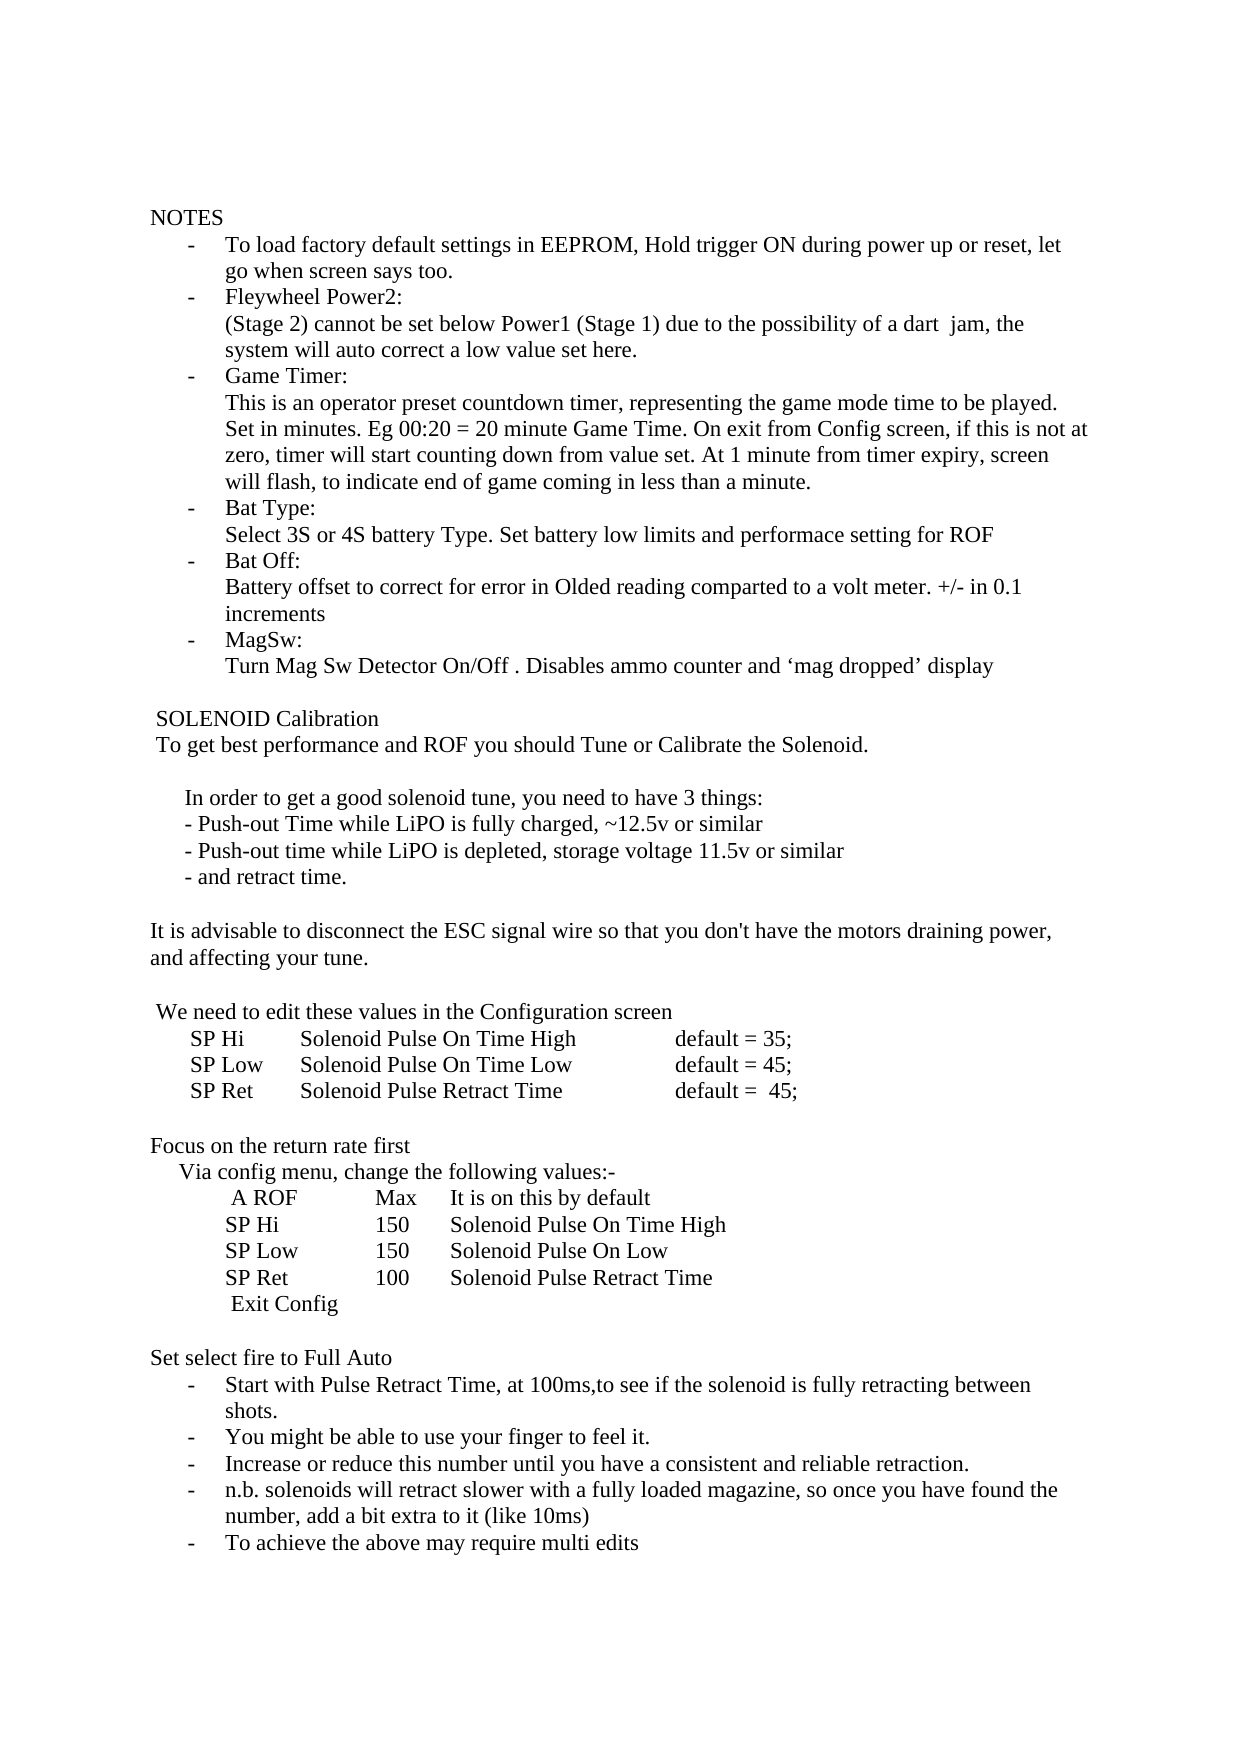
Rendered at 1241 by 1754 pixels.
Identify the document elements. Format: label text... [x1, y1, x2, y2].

text To get best performance and ROF you should Tune or Calibrate the Solenoid. [150, 731, 1090, 758]
text SP Low Solenoid Pulse On Time Low default = 45; [150, 1051, 1090, 1077]
text A ROF Max It is on this by default [150, 1184, 1090, 1211]
list To achieve the above may require multi edits [187, 1529, 1090, 1555]
text SOLENOID Calibration [150, 705, 1090, 731]
text Exit Config [150, 1290, 1090, 1316]
text (Stage 2) cannot be set below Power1 (Stage 1) due to the possibility of a dart jam, the system will auto correct a low value set here. [225, 310, 1090, 362]
text - and retract time. [150, 863, 1090, 889]
list To load factory default settings in EEPROM, Hold trigger ON during power up or reset, let go when screen says too. [187, 231, 1090, 283]
list n.b. solenoids will retract slower with a fully loaded magazine, so once you have found the number, add a bit extra to it (like 10ms) [187, 1476, 1090, 1529]
text Battery offset to correct for error in Olded reading comparted to a volt meter. +/- in 0.1 increments [225, 573, 1090, 626]
text In order to get a good solenoid tune, you need to have 3 things: [150, 784, 1090, 811]
text NOTES [150, 204, 1090, 231]
text Set select fire to Full Auto [150, 1344, 1090, 1371]
list Game Timer: [187, 362, 1090, 389]
text It is advisable to disconnect the ESC signal wire so that you don't have the motors draining power, and affecting your tune. [150, 918, 1090, 970]
text Turn Mag Sw Detector On/Off . Disables ammo counter and ‘mag dropped’ display [225, 652, 1090, 679]
list Start with Pulse Retract Time, at 100ms,to see if the solenoid is fully retracting between shots. [187, 1371, 1090, 1423]
text SP Ret 100 Solenoid Pulse Retract Time [150, 1263, 1090, 1290]
list Bat Type: [187, 494, 1090, 521]
text Focus on the return rate first [150, 1132, 1090, 1158]
text SP Ret Solenoid Pulse Retract Time default = 45; [150, 1077, 1090, 1104]
text - Push-out Time while LiPO is fully charged, ~12.5v or similar [150, 811, 1090, 837]
text SP Low 150 Solenoid Pulse On Low [225, 1237, 1090, 1263]
text SP Hi 150 Solenoid Pulse On Time High [150, 1211, 1090, 1237]
list Bat Off: [187, 547, 1090, 573]
list You might be able to use your finger to feel it. [187, 1423, 1090, 1450]
text SP Hi Solenoid Pulse On Time High default = 35; [150, 1025, 1090, 1051]
list Increase or reduce this number until you have a consistent and reliable retraction. [187, 1450, 1090, 1476]
text This is an operator preset countdown timer, representing the game mode time to be played. Set in minutes. Eg 00:20 = 20 minute Game Time. On exit from Config screen, if this is not at zero, timer will start counting down from value set. At 1 minute from timer expiry, screen will flash, to indicate end of game coming in less than a minute. [225, 389, 1090, 494]
text - Push-out time while LiPO is depleted, storage voltage 11.5v or similar [150, 837, 1090, 863]
list MagSw: [187, 626, 1090, 652]
text We need to edit these values in the Configuration screen [150, 998, 1090, 1025]
text Select 3S or 4S battery Type. Set battery low limits and performace setting for ROF [225, 521, 1090, 547]
list Fleywheel Power2: [187, 283, 1090, 310]
text Via config menu, change the following values:- [150, 1158, 1090, 1184]
